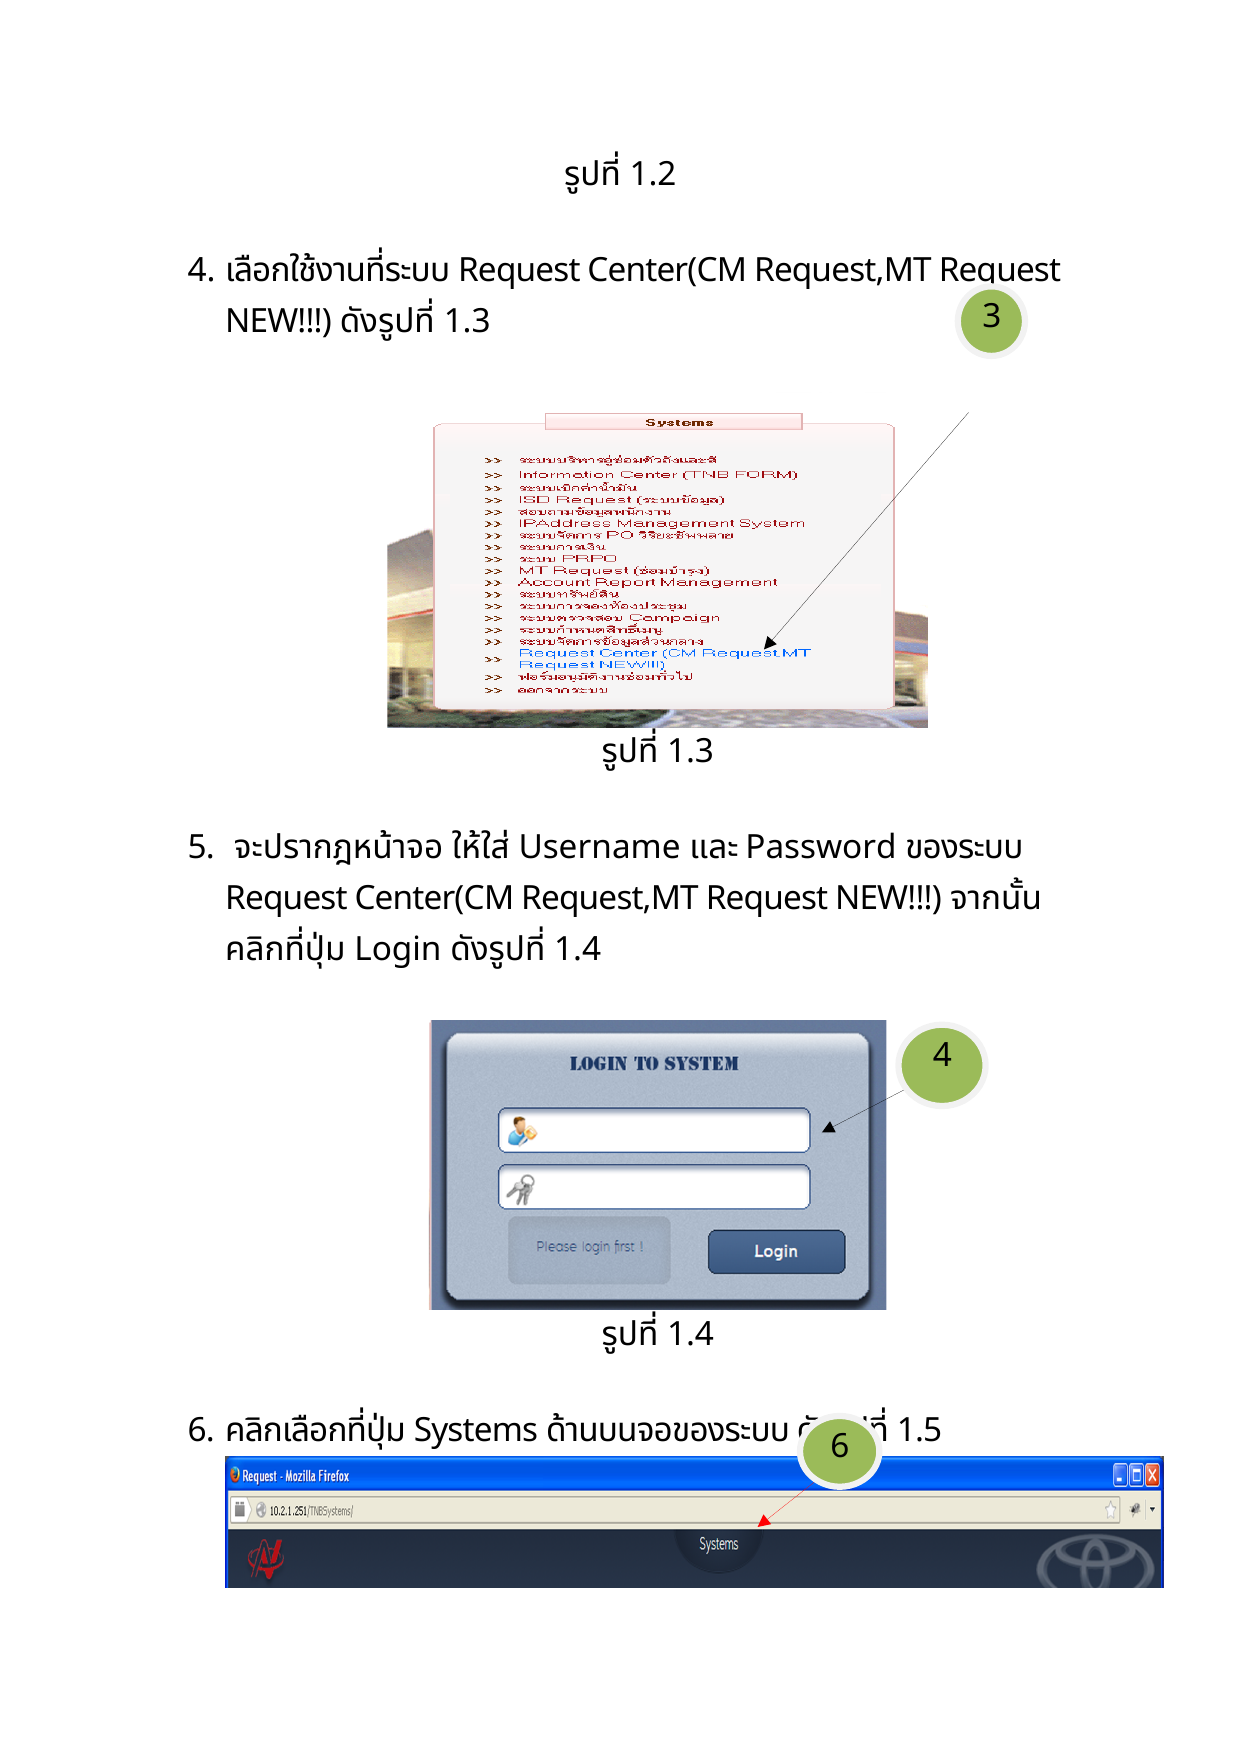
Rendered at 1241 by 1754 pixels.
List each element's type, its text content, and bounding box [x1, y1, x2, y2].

list เลือกใช้งานที่ระบบ Request Center(CM Request,MT Request NEW!!!) ดังรูปที่ 1.3 [187, 246, 1090, 347]
list รูปที่ 1.3 [225, 727, 1090, 778]
list คลิกเลือกที่ปุ่ม Systems ด้านบนจอของระบบ ดังรูปที่ 1.5 [187, 1406, 1090, 1456]
list จะปรากฎหน้าจอ ให้ใส่ Username และPassword ของระบบ Request Center(CM Request,MT Request NEW!!!) จากนั้นคลิกที่ปุ่ม Login ดังรูปที่ 1.4 [187, 823, 1090, 975]
picture [225, 1456, 1164, 1588]
picture [428, 1020, 887, 1310]
picture [387, 392, 928, 728]
text รูปที่ 1.2 [150, 150, 1090, 201]
list รูปที่ 1.4 [225, 1309, 1090, 1360]
